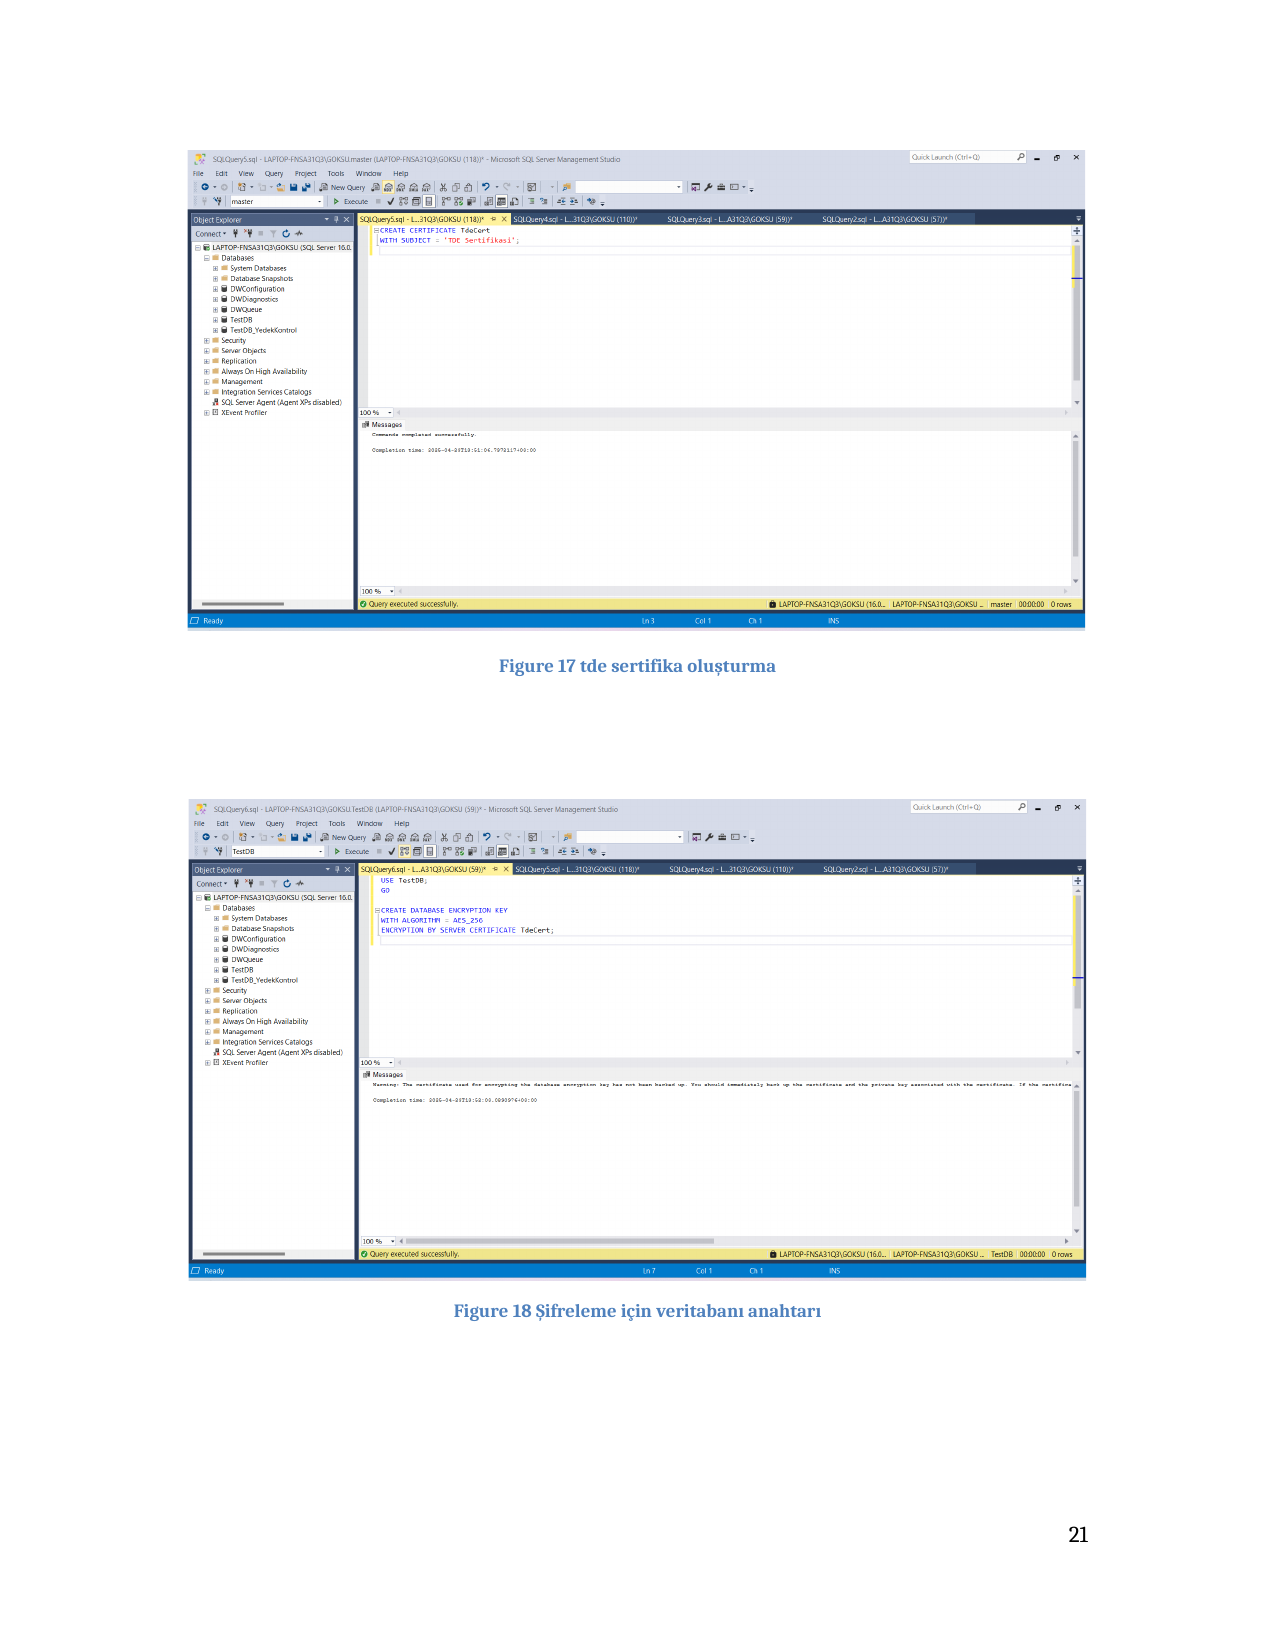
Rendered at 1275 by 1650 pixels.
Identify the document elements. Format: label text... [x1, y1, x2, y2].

picture [187, 150, 1085, 631]
picture [188, 799, 1087, 1281]
text Figure 17 tde sertifika oluşturma [187, 655, 1087, 677]
text Figure 18 Şifreleme için veritabanı anahtarı [187, 1301, 1087, 1323]
